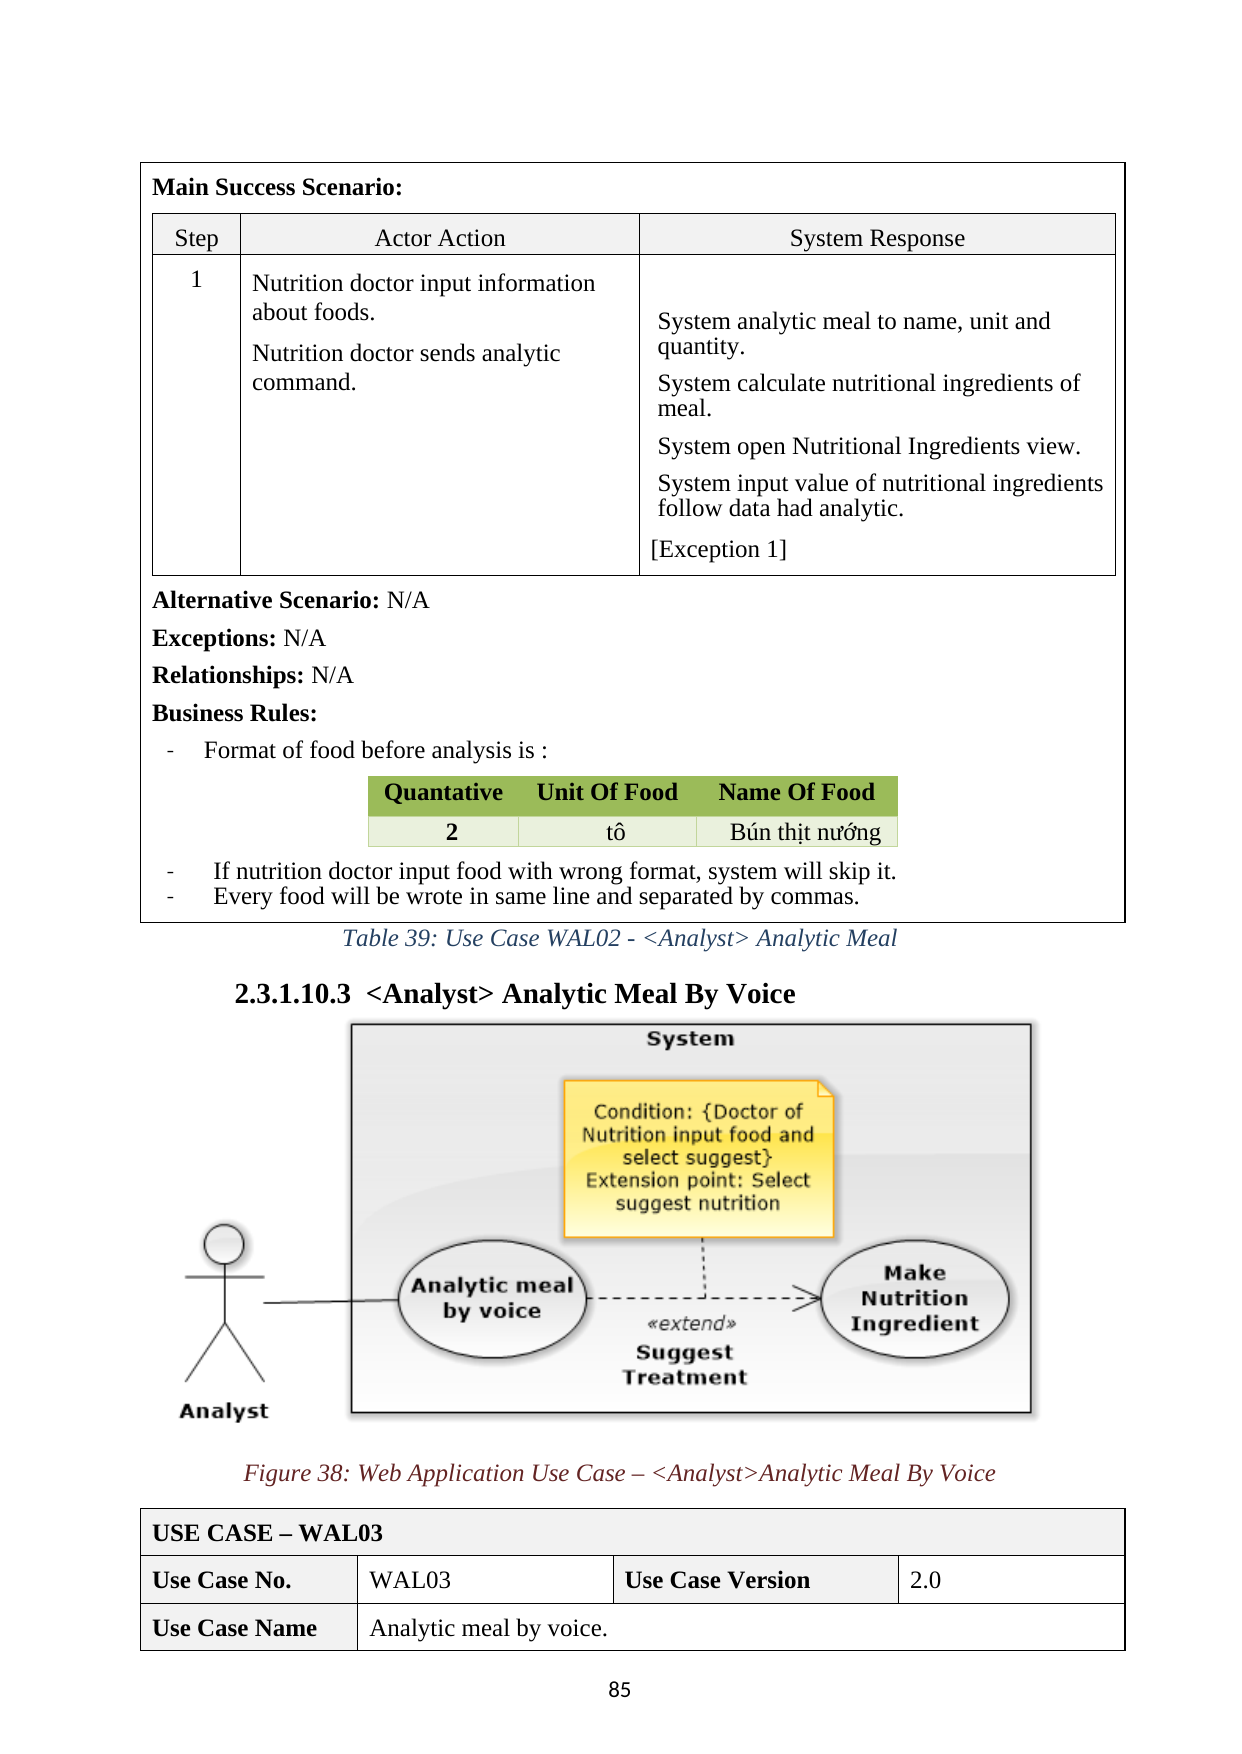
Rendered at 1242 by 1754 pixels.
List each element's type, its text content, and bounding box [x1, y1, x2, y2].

text Figure 38: Web Application Use Case – <Analyst>Analytic Meal By Voice [94, 1458, 1146, 1487]
table_cell Use Case Name [141, 1604, 357, 1650]
text Table 39: Use Case WAL02 - <Analyst> Analytic Meal [94, 923, 1146, 952]
subtitle <Analyst> Analytic Meal By Voice [234, 977, 1146, 1010]
table_cell 2.0 [899, 1556, 1124, 1603]
table_cell WAL03 [358, 1556, 613, 1603]
table_cell Use Case No. [141, 1556, 357, 1603]
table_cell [141, 163, 1124, 922]
picture [168, 1016, 1071, 1459]
table_cell Use Case Version [614, 1556, 898, 1603]
table_header USE CASE – WAL03 [141, 1509, 1124, 1555]
table_cell Analytic meal by voice. [358, 1604, 1124, 1650]
